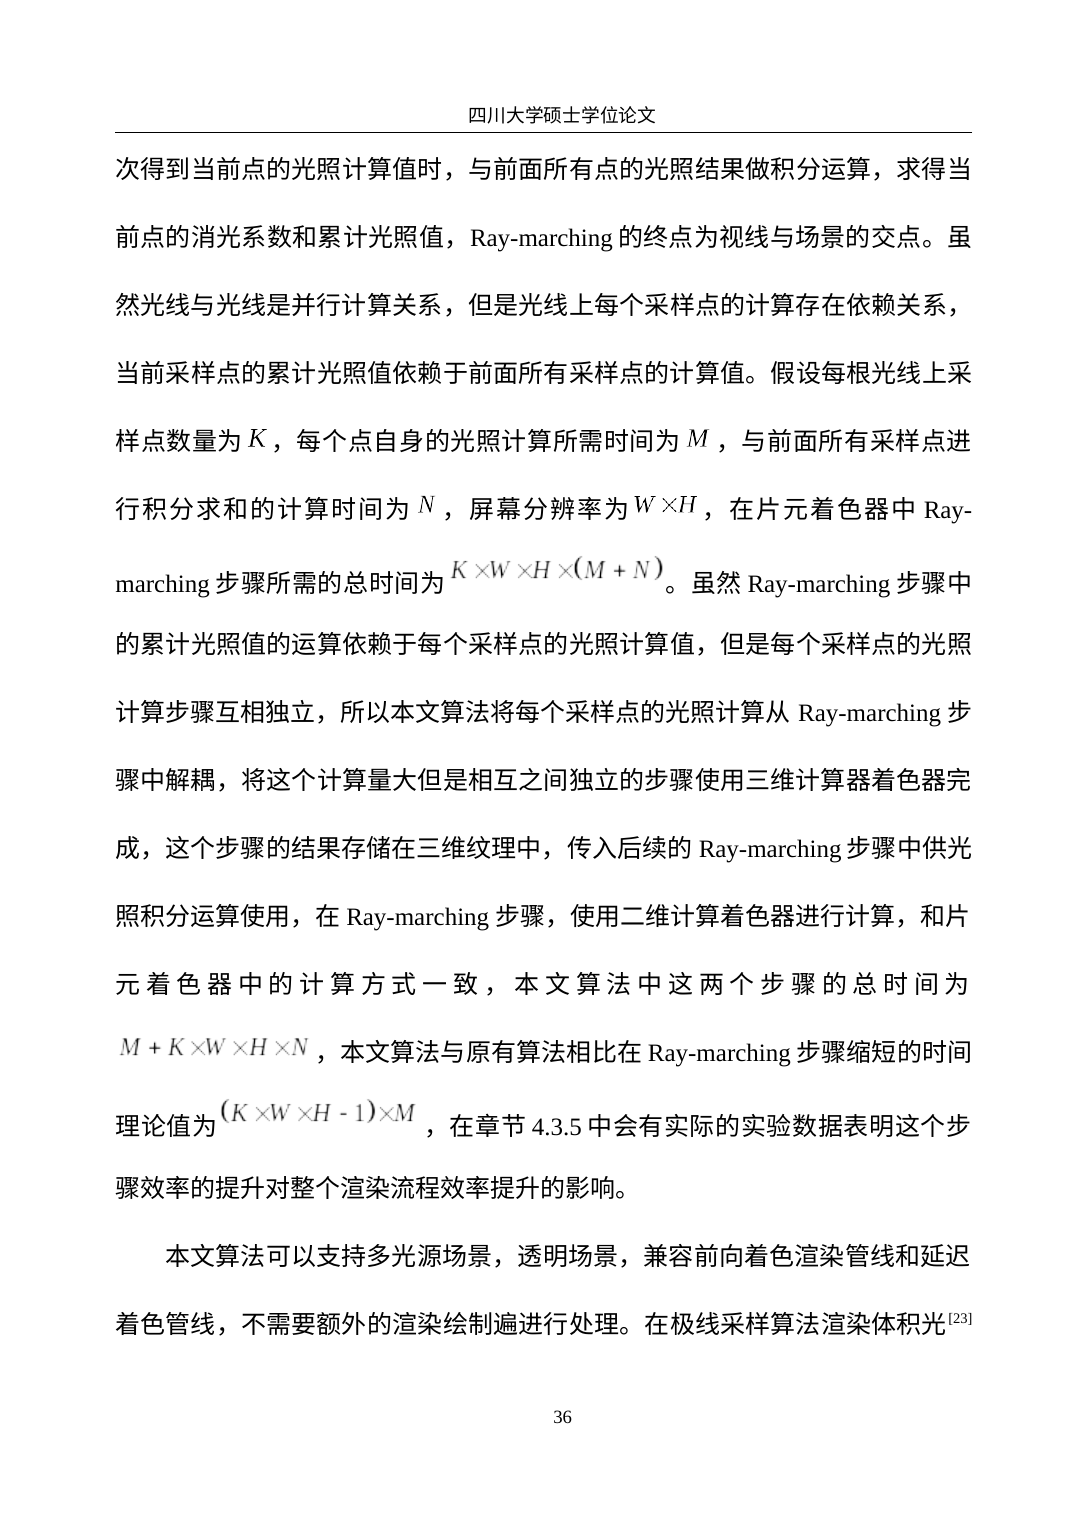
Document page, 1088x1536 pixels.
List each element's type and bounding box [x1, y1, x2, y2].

text [115, 134, 972, 1220]
text [115, 1220, 972, 1356]
